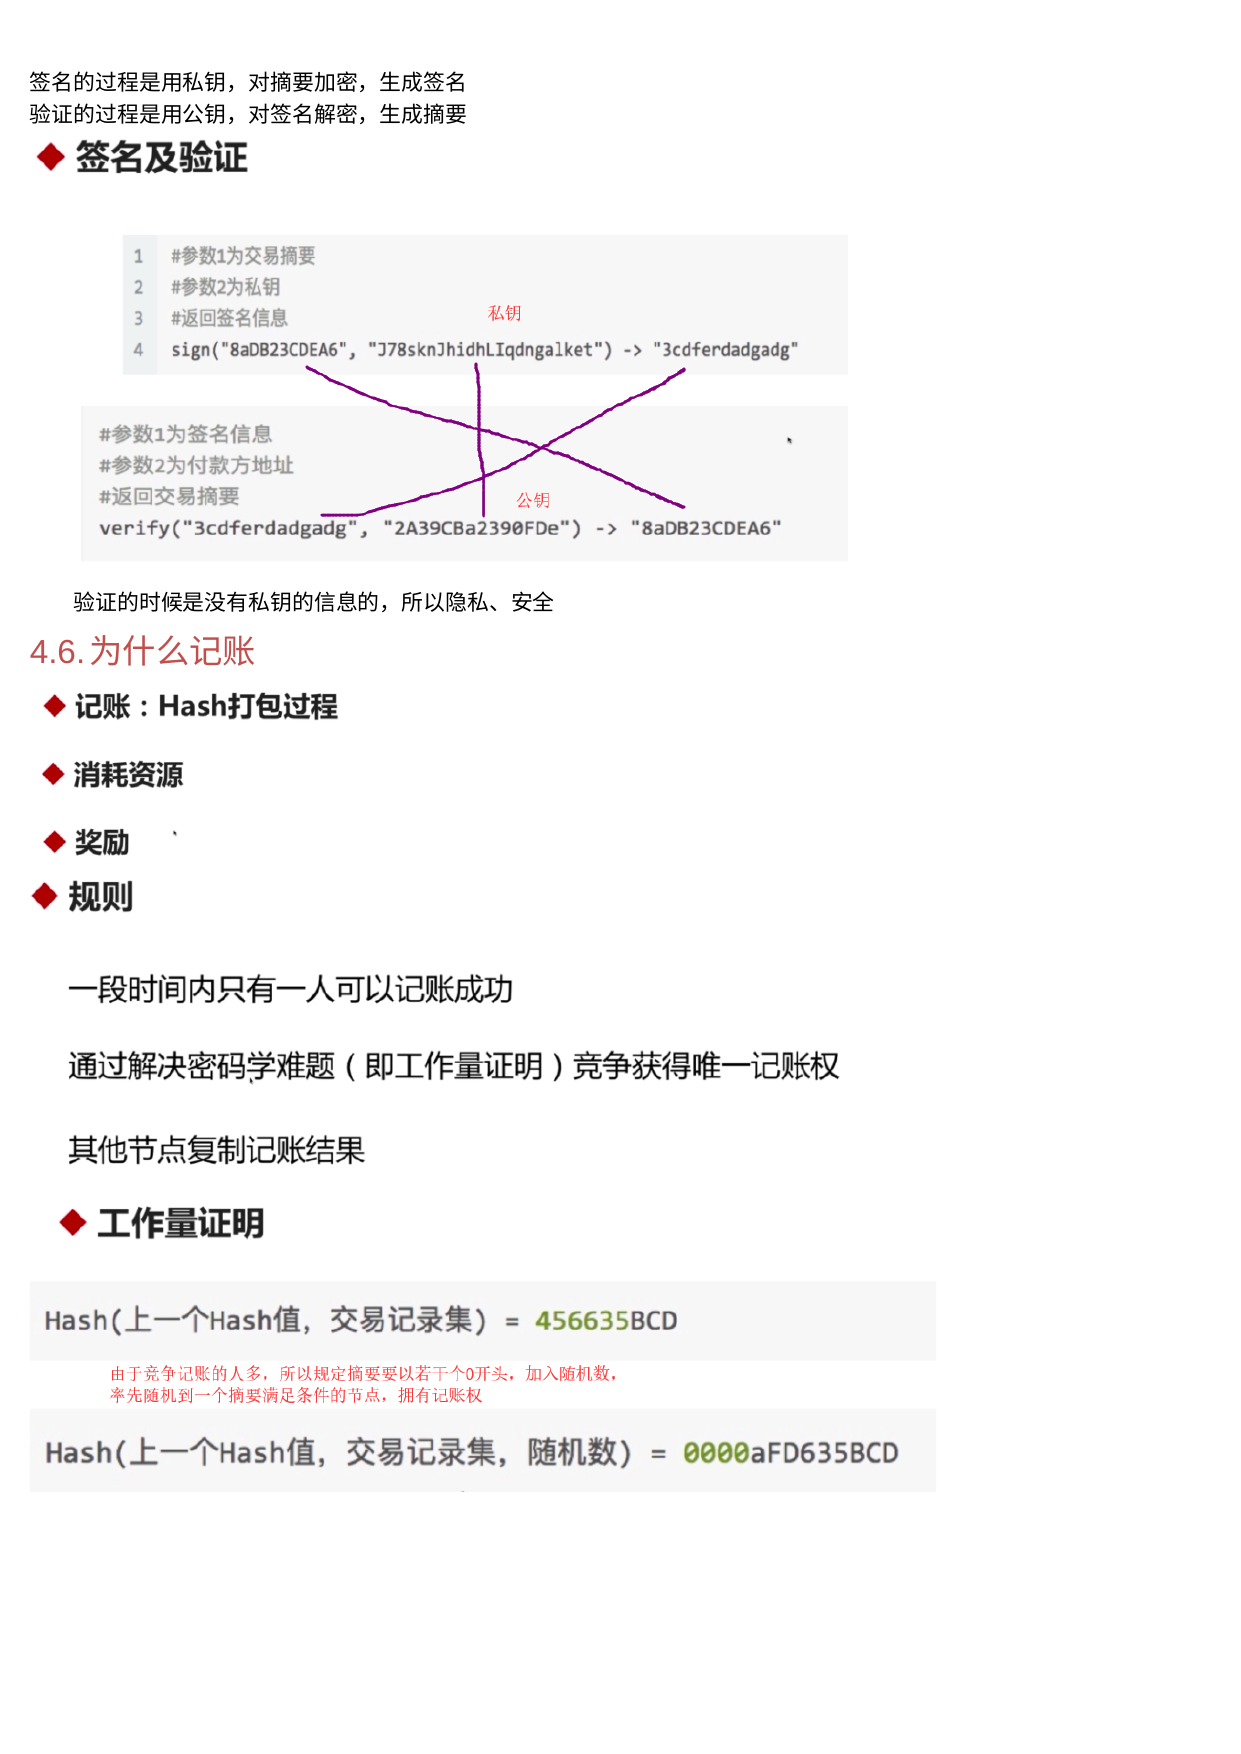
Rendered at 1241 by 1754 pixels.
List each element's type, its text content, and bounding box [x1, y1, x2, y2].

picture [29, 1202, 937, 1492]
subtitle 为什么记账 [29, 617, 1211, 682]
picture [29, 129, 848, 567]
picture [29, 877, 850, 1173]
text 签名的过程是用私钥，对摘要加密，生成签名 [29, 64, 1211, 97]
text 验证的时候是没有私钥的信息的，所以隐私、安全 [29, 584, 1211, 617]
text 验证的过程是用公钥，对签名解密，生成摘要 [29, 97, 1211, 129]
picture [29, 682, 348, 863]
